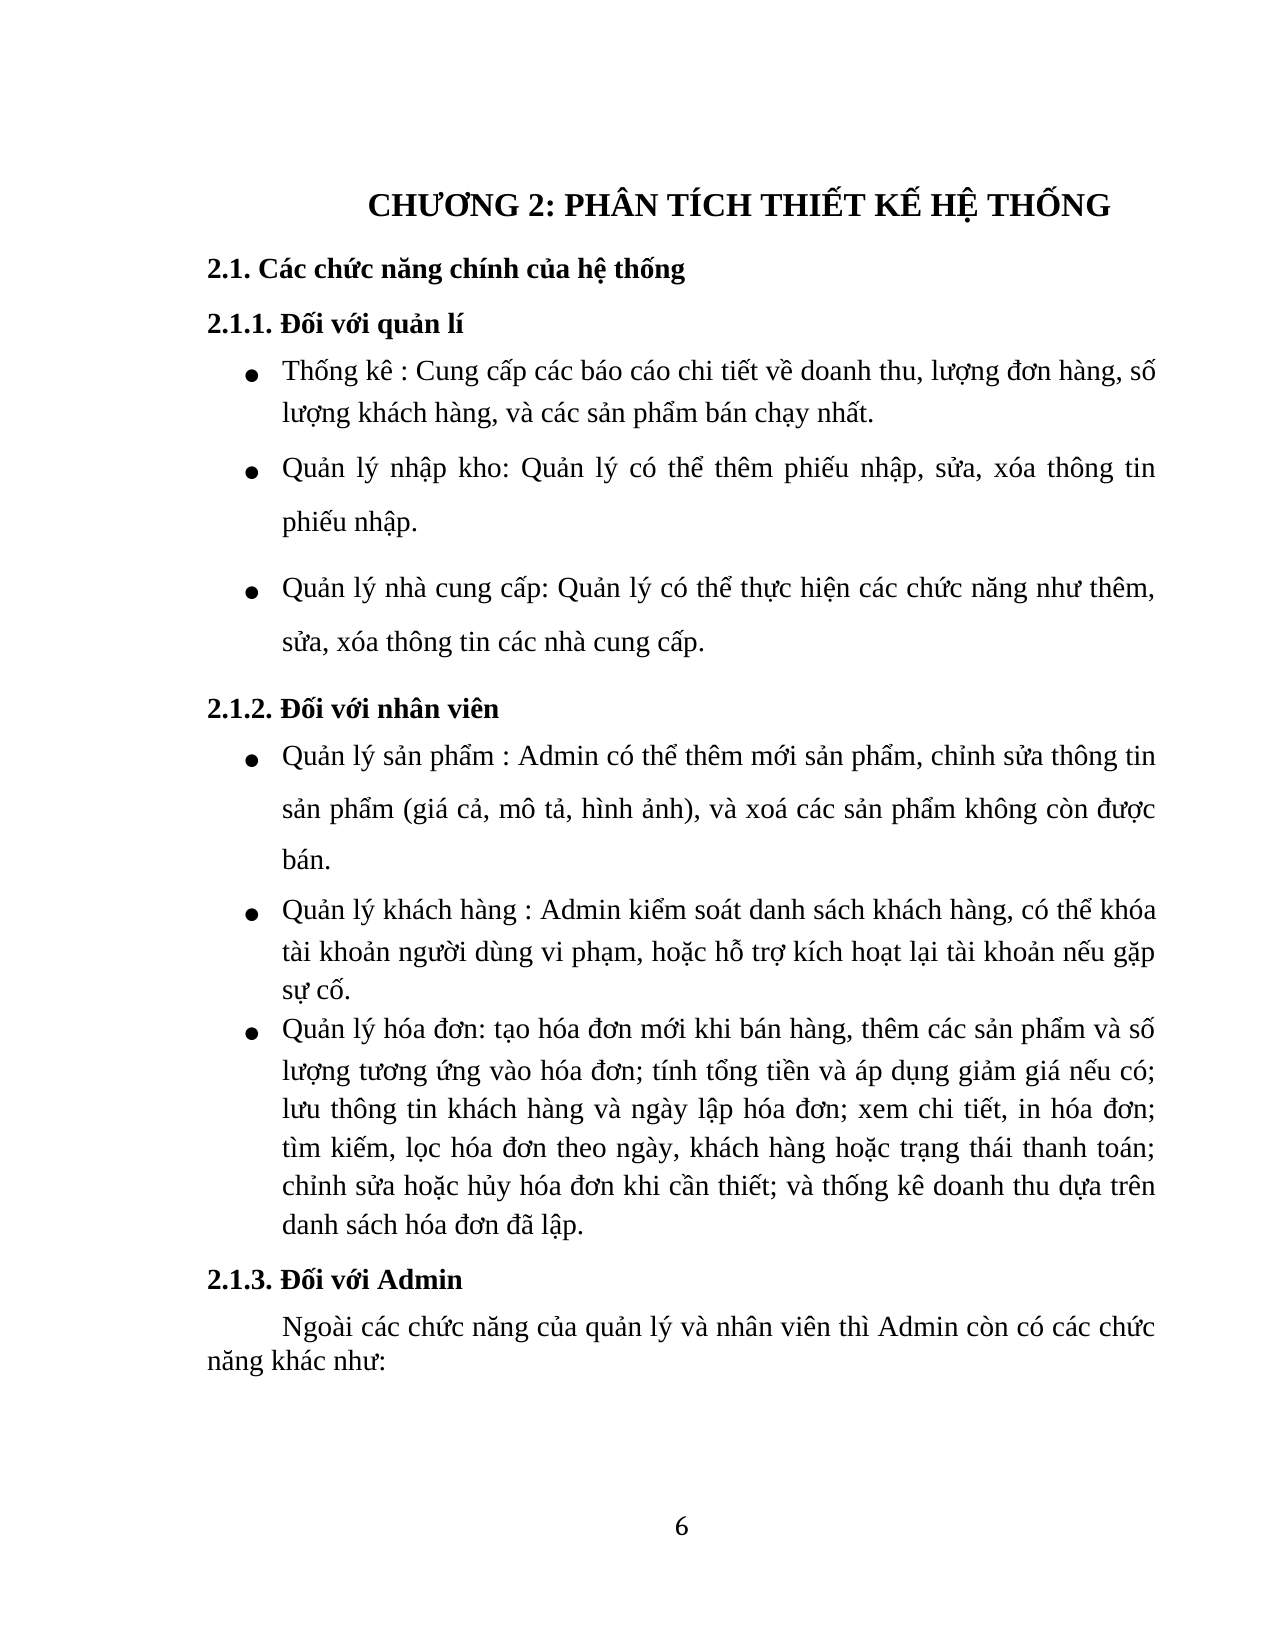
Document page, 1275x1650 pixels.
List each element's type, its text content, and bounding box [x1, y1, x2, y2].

list Quản lý nhập kho: Quản lý có thể thêm phiếu nhập, sửa, xóa thông tin phiếu nhập. [244, 450, 1157, 537]
list Quản lý hóa đơn: tạo hóa đơn mới khi bán hàng, thêm các sản phẩm và số lượng tương ứng vào hóa đơn; tính tổng tiền và áp dụng giảm giá nếu có; lưu thông tin khách hàng và ngày lập hóa đơn; xem chi tiết, in hóa đơn; tìm kiếm, lọc hóa đơn theo ngày, khách hàng hoặc trạng thái thanh toán; chỉnh sửa hoặc hủy hóa đơn khi cần thiết; và thống kê doanh thu dựa trên danh sách hóa đơn đã lập. [244, 1011, 1157, 1241]
text Ngoài các chức năng của quản lý và nhân viên thì Admin còn có các chức năng khác như: [207, 1309, 1157, 1376]
list Quản lý khách hàng : Admin kiểm soát danh sách khách hàng, có thể khóa tài khoản người dùng vi phạm, hoặc hỗ trợ kích hoạt lại tài khoản nếu gặp sự cố. [244, 892, 1157, 1006]
subtitle 2.1.2. Đối với nhân viên [207, 691, 1157, 725]
subtitle 2.1.1. Đối với quản lí [207, 306, 1157, 340]
list Quản lý sản phẩm : Admin có thể thêm mới sản phẩm, chỉnh sửa thông tin sản phẩm (giá cả, mô tả, hình ảnh), và xoá các sản phẩm không còn được bán. [244, 738, 1157, 875]
subtitle 2.1.3. Đối với Admin [207, 1262, 1157, 1296]
list Quản lý nhà cung cấp: Quản lý có thể thực hiện các chức năng như thêm, sửa, xóa thông tin các nhà cung cấp. [244, 571, 1157, 658]
list Thống kê : Cung cấp các báo cáo chi tiết về doanh thu, lượng đơn hàng, số lượng khách hàng, và các sản phẩm bán chạy nhất. [244, 353, 1157, 428]
subtitle CHƯƠNG 2: PHÂN TÍCH THIẾT KẾ HỆ THỐNG [207, 185, 1157, 223]
subtitle 2.1. Các chức năng chính của hệ thống [207, 251, 1039, 284]
